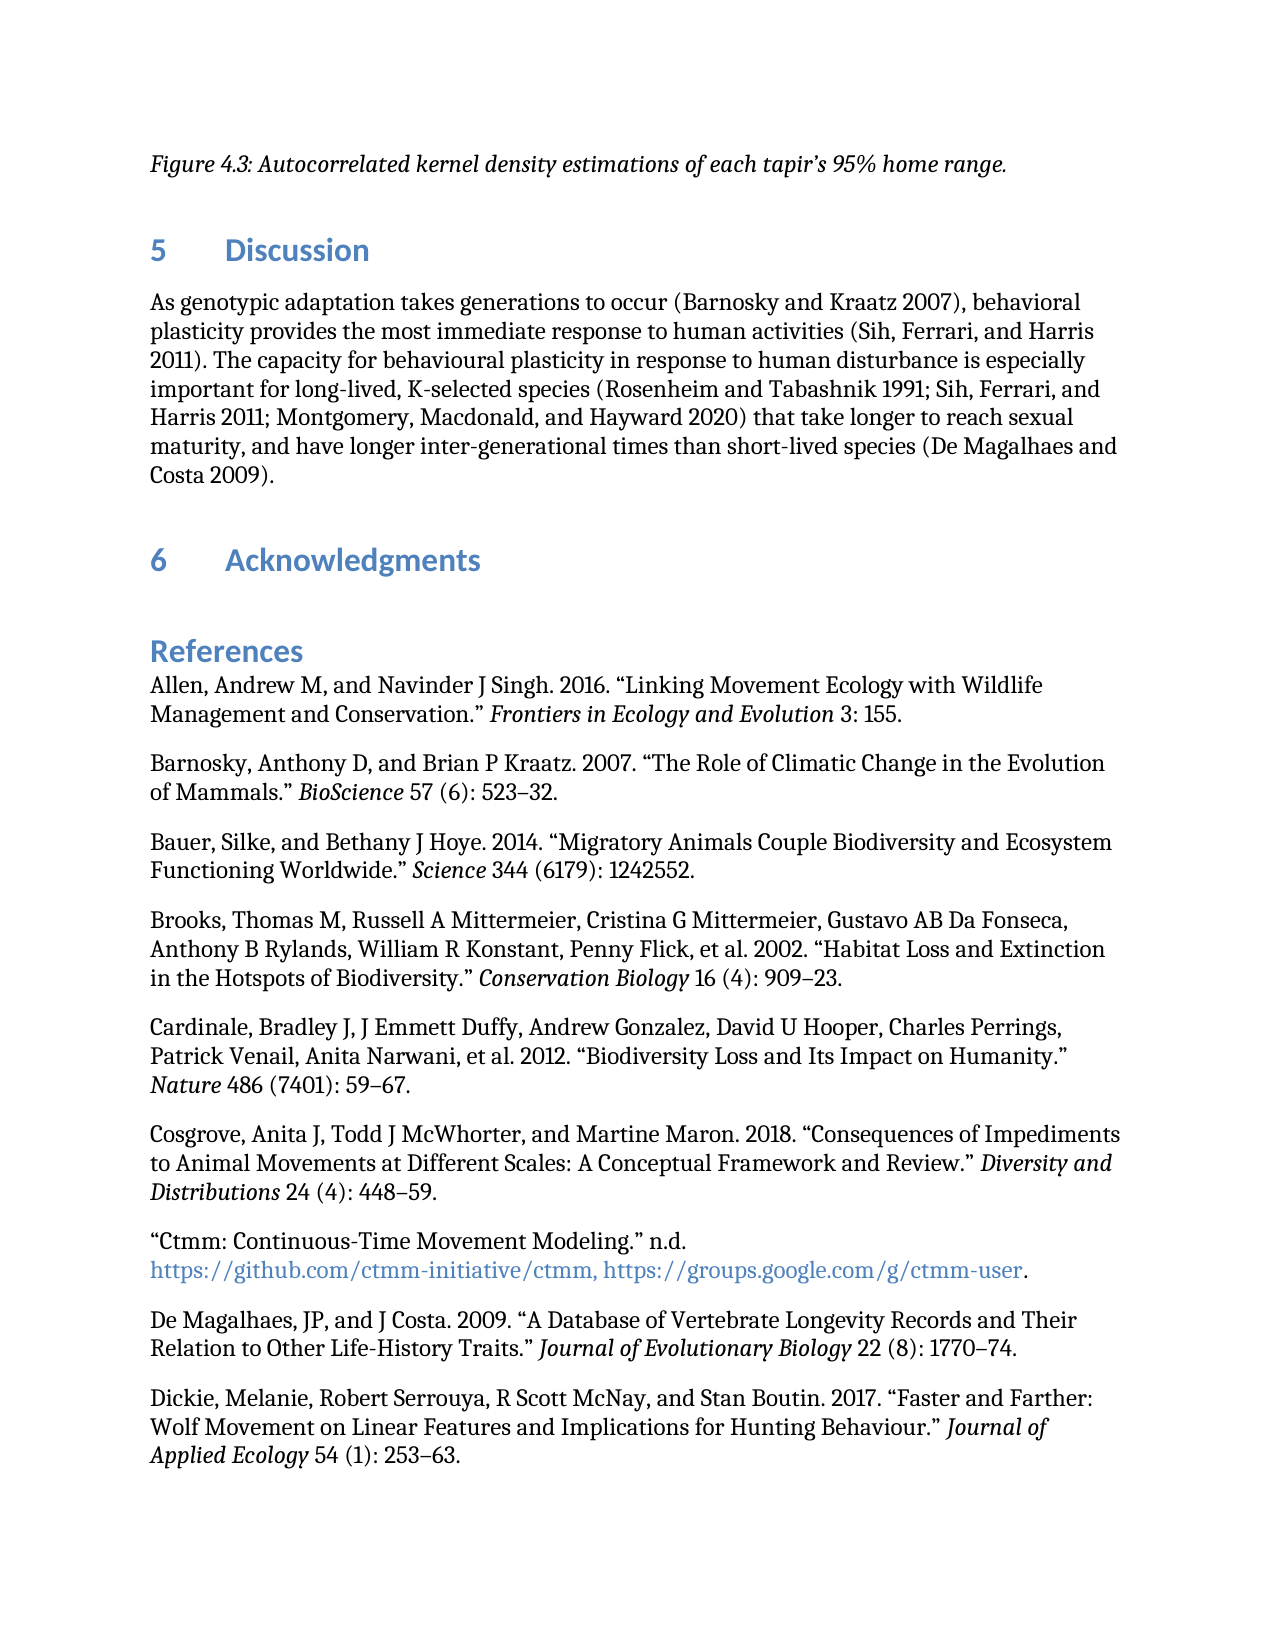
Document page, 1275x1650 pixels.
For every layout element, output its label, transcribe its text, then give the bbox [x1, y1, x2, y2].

subtitle 6 Acknowledgments [150, 539, 1125, 580]
text Brooks, Thomas M, Russell A Mittermeier, Cristina G Mittermeier, Gustavo AB Da Fonseca, Anthony B Rylands, William R Konstant, Penny Flick, et al. 2002. “Habitat Loss and Extinction in the Hotspots of Biodiversity.” Conservation Biology 16 (4): 909–23. [150, 906, 1125, 992]
text Dickie, Melanie, Robert Serrouya, R Scott McNay, and Stan Boutin. 2017. “Faster and Farther: Wolf Movement on Linear Features and Implications for Hunting Behaviour.” Journal of Applied Ecology 54 (1): 253–63. [150, 1384, 1125, 1470]
subtitle 5 Discussion [150, 229, 1125, 269]
subtitle References [150, 630, 1125, 671]
text Bauer, Silke, and Bethany J Hoye. 2014. “Migratory Animals Couple Biodiversity and Ecosystem Functioning Worldwide.” Science 344 (6179): 1242552. [150, 828, 1125, 885]
text Barnosky, Anthony D, and Brian P Kraatz. 2007. “The Role of Climatic Change in the Evolution of Mammals.” BioScience 57 (6): 523–32. [150, 749, 1125, 807]
text Cosgrove, Anita J, Todd J McWhorter, and Martine Maron. 2018. “Consequences of Impediments to Animal Movements at Different Scales: A Conceptual Framework and Review.” Diversity and Distributions 24 (4): 448–59. [150, 1120, 1125, 1206]
text Figure 4.3: Autocorrelated kernel density estimations of each tapir’s 95% home range. [150, 150, 1125, 179]
text “Ctmm: Continuous-Time Movement Modeling.” n.d. https://github.com/ctmm-initiative/ctmm, https://groups.google.com/g/ctmm-user. [150, 1227, 1125, 1285]
text De Magalhaes, JP, and J Costa. 2009. “A Database of Vertebrate Longevity Records and Their Relation to Other Life-History Traits.” Journal of Evolutionary Biology 22 (8): 1770–74. [150, 1306, 1125, 1363]
text As genotypic adaptation takes generations to occur (Barnosky and Kraatz 2007), behavioral plasticity provides the most immediate response to human activities (Sih, Ferrari, and Harris 2011). The capacity for behavioural plasticity in response to human disturbance is especially important for long-lived, K-selected species (Rosenheim and Tabashnik 1991; Sih, Ferrari, and Harris 2011; Montgomery, Macdonald, and Hayward 2020) that take longer to reach sexual maturity, and have longer inter-generational times than short-lived species (De Magalhaes and Costa 2009). [150, 288, 1125, 489]
text Cardinale, Bradley J, J Emmett Duffy, Andrew Gonzalez, David U Hooper, Charles Perrings, Patrick Venail, Anita Narwani, et al. 2012. “Biodiversity Loss and Its Impact on Humanity.” Nature 486 (7401): 59–67. [150, 1013, 1125, 1099]
text Allen, Andrew M, and Navinder J Singh. 2016. “Linking Movement Ecology with Wildlife Management and Conservation.” Frontiers in Ecology and Evolution 3: 155. [150, 671, 1125, 728]
